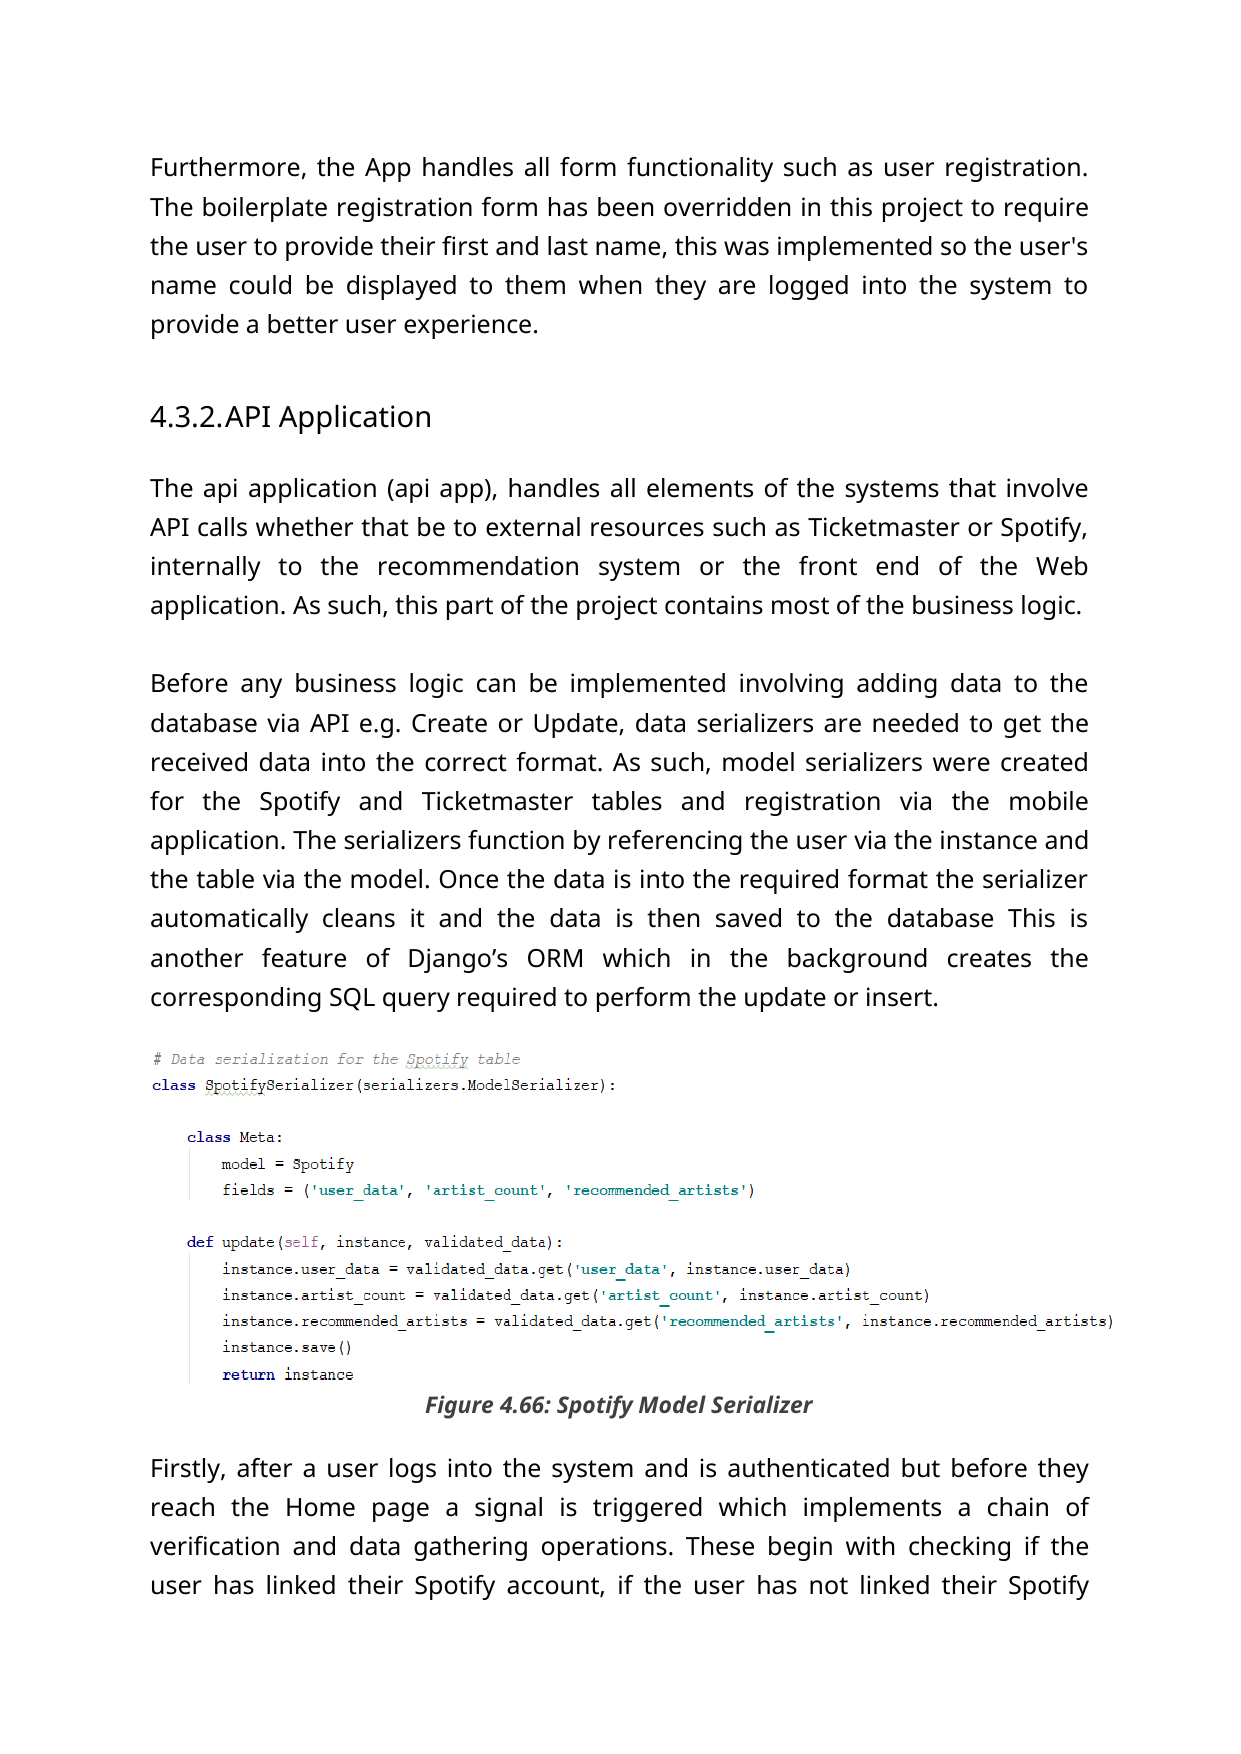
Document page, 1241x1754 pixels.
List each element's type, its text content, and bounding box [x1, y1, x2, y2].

picture [150, 1047, 1116, 1390]
text Furthermore, the App handles all form functionality such as user registration. The boilerplate registration form has been overridden in this project to require the user to provide their first and last name, this was implemented so the user's name could be displayed to them when they are logged into the system to provide a better user experience. [150, 150, 1090, 341]
text The api application (api app), handles all elements of the systems that involve API calls whether that be to external resources such as Ticketmaster or Spotify, internally to the recommendation system or the front end of the Web application. As such, this part of the project contains most of the business logic. [150, 470, 1090, 622]
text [150, 1450, 1090, 1602]
text Before any business logic can be implemented involving adding data to the database via API e.g. Create or Update, data serializers are needed to get the received data into the correct format. As such, model serializers were created for the Spotify and Ticketmaster tables and registration via the mobile application. The serializers function by referencing the user via the instance and the table via the model. Once the data is into the required format the serializer automatically cleans it and the data is then saved to the database This is another feature of Django’s ORM which in the background creates the corresponding SQL query required to perform the update or insert. [150, 666, 1090, 1013]
subtitle API Application [150, 397, 1090, 436]
